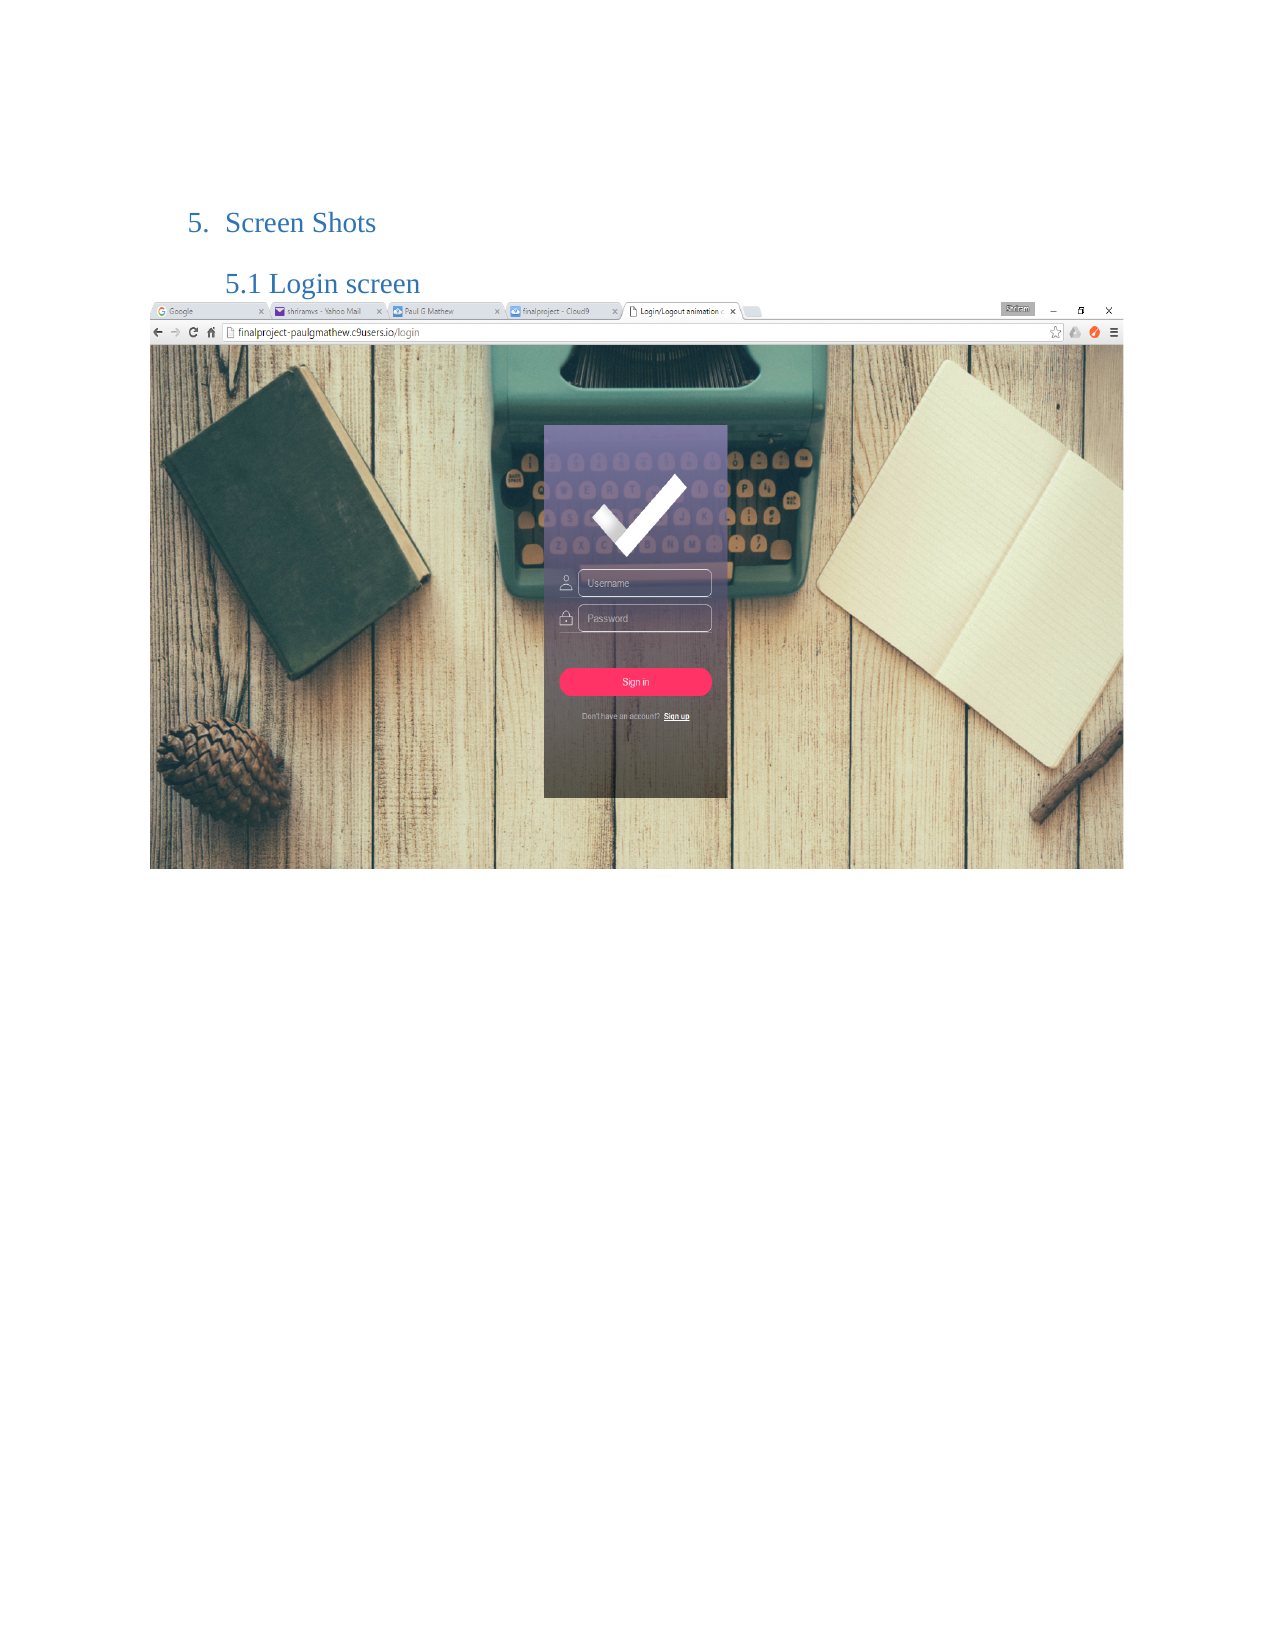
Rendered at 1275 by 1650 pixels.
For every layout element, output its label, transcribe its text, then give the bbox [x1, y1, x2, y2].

subtitle Screen Shots [187, 205, 1125, 239]
picture [150, 302, 1124, 869]
subtitle 5.1 Login screen [225, 266, 1125, 300]
